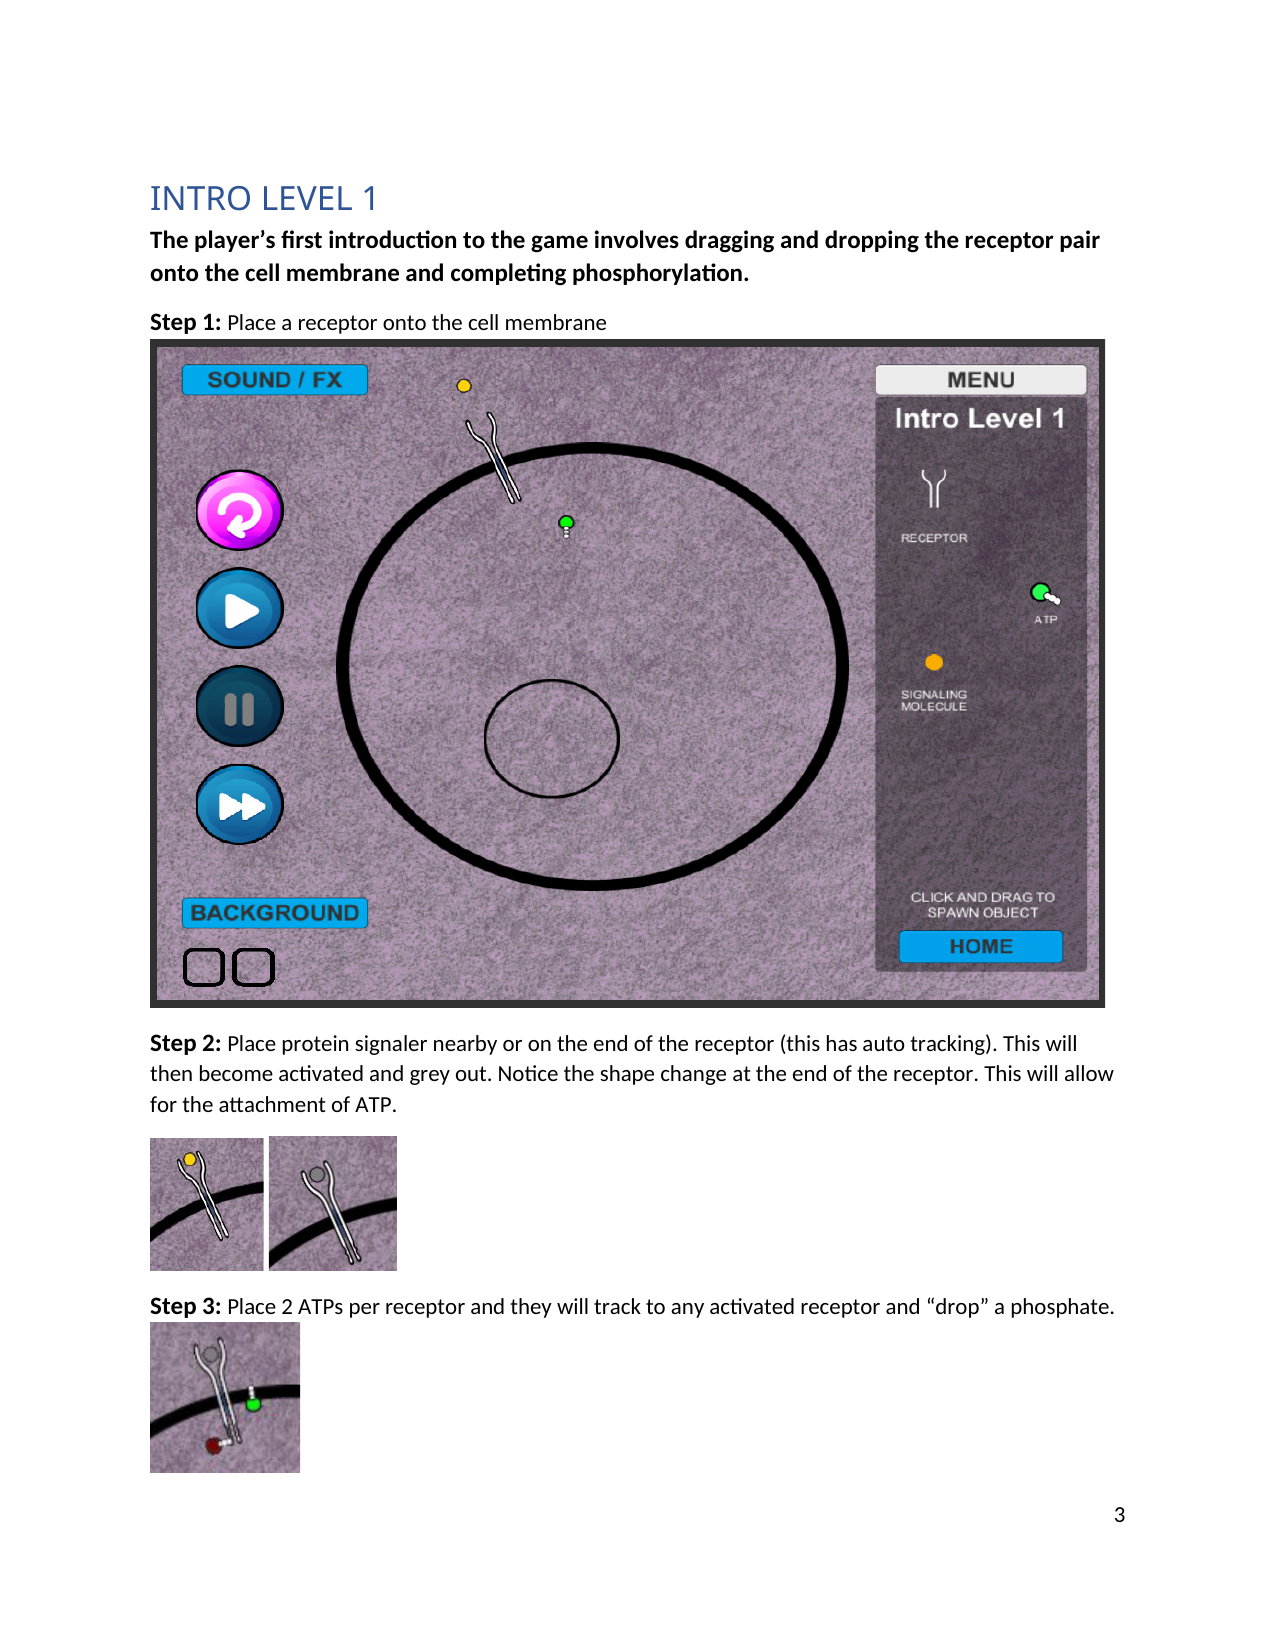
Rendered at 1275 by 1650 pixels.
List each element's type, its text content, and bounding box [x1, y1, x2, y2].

picture [150, 1322, 300, 1473]
picture [268, 1136, 397, 1271]
text The player’s first introduction to the game involves dragging and dropping the receptor pair onto the cell membrane and completing phosphorylation. [150, 224, 1125, 287]
text Step 2: Place protein signaler nearby or on the end of the receptor (this has auto tracking). This will then become activated and grey out. Notice the shape change at the end of the receptor. This will allow for the attachment of ATP. [150, 1027, 1125, 1118]
text Step 3: Place 2 ATPs per receptor and they will track to any activated receptor and “drop” a phosphate. [150, 1290, 1125, 1472]
subtitle INTRO LEVEL 1 [150, 175, 1125, 220]
picture [150, 1138, 264, 1271]
picture [150, 339, 1105, 1008]
